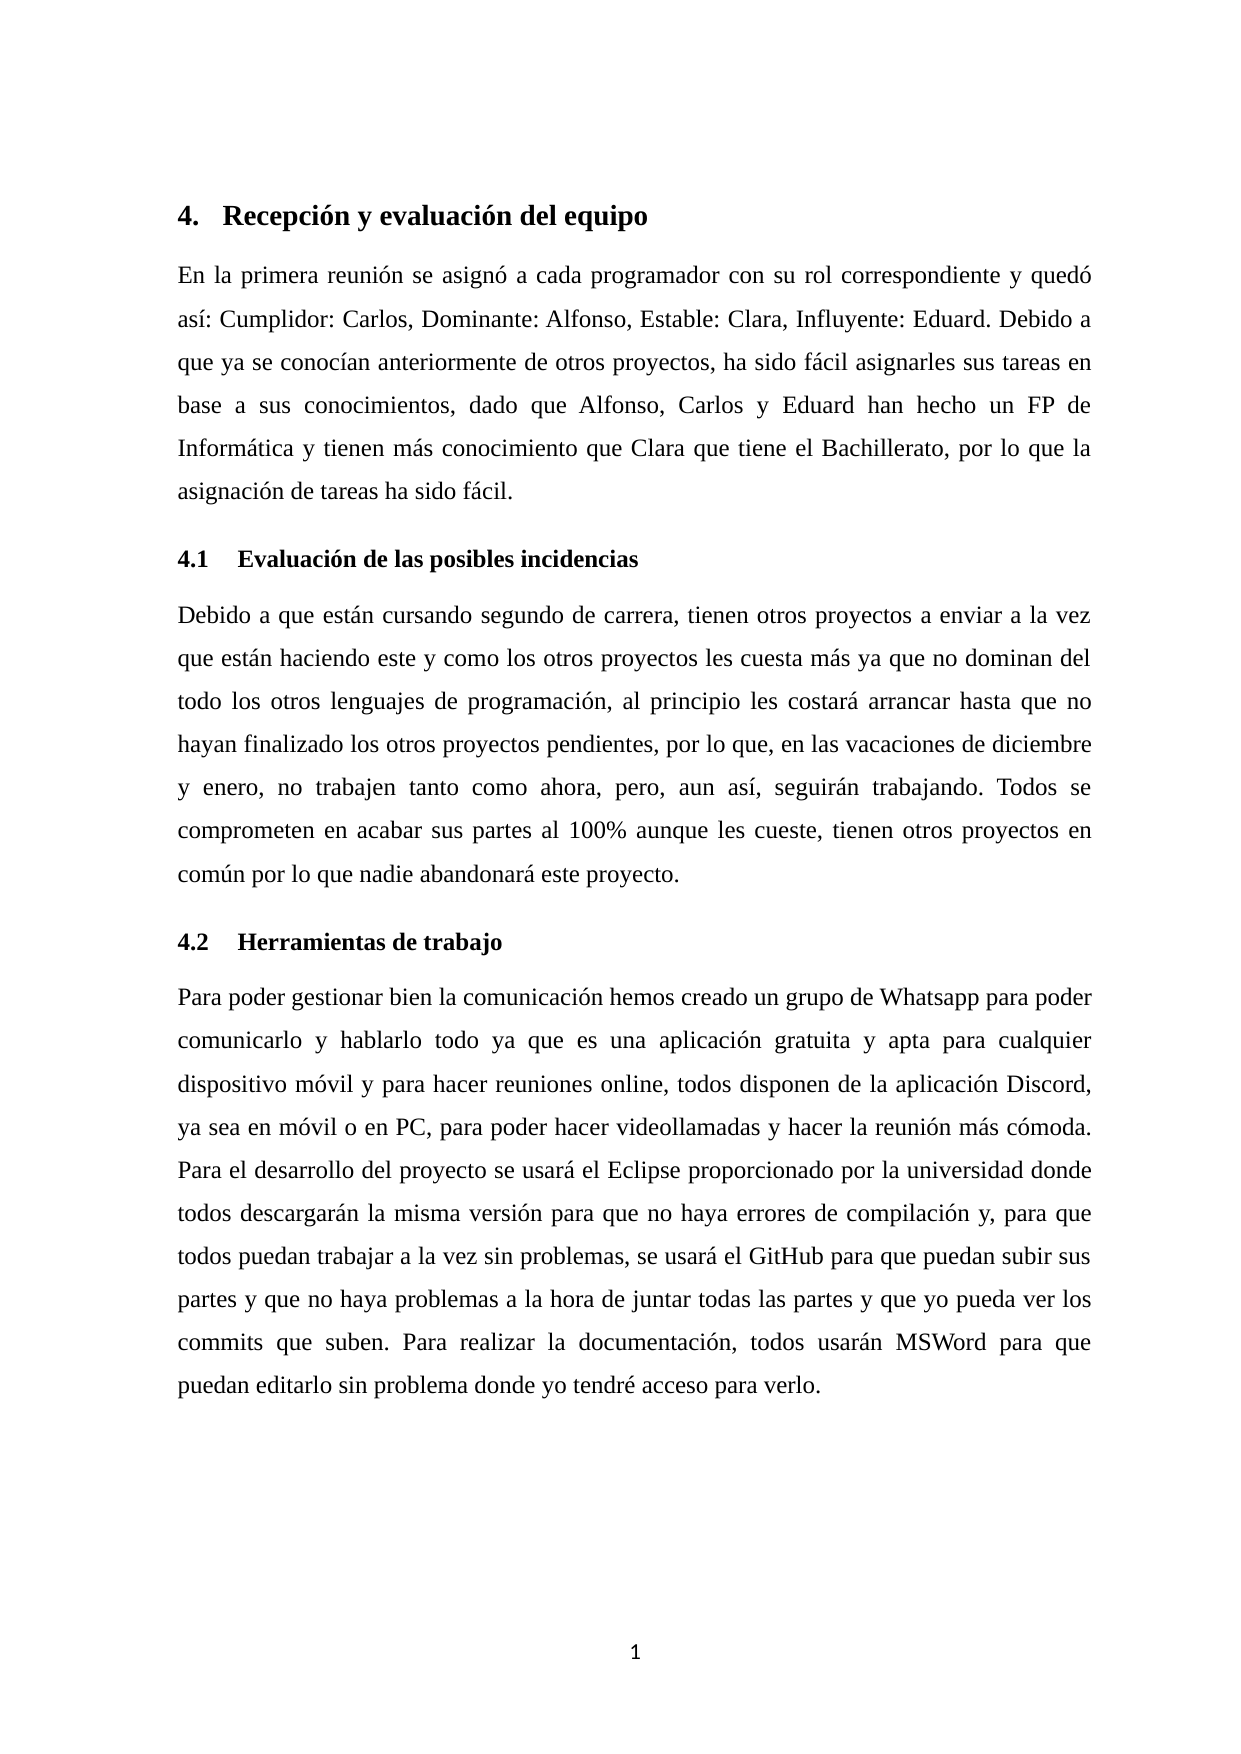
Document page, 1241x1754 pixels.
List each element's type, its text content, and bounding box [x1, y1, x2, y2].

text Debido a que están cursando segundo de carrera, tienen otros proyectos a enviar a la vez que están haciendo este y como los otros proyectos les cuesta más ya que no dominan del todo los otros lenguajes de programación, al principio les costará arrancar hasta que no hayan finalizado los otros proyectos pendientes, por lo que, en las vacaciones de diciembre y enero, no trabajen tanto como ahora, pero, aun así, seguirán trabajando. Todos se comprometen en acabar sus partes al 100% aunque les cueste, tienen otros proyectos en común por lo que nadie abandonará este proyecto. [177, 600, 1092, 887]
text Para poder gestionar bien la comunicación hemos creado un grupo de Whatsapp para poder comunicarlo y hablarlo todo ya que es una aplicación gratuita y apta para cualquier dispositivo móvil y para hacer reuniones online, todos disponen de la aplicación Discord, ya sea en móvil o en PC, para poder hacer videollamadas y hacer la reunión más cómoda. Para el desarrollo del proyecto se usará el Eclipse proporcionado por la universidad donde todos descargarán la misma versión para que no haya errores de compilación y, para que todos puedan trabajar a la vez sin problemas, se usará el GitHub para que puedan subir sus partes y que no haya problemas a la hora de juntar todas las partes y que yo pueda ver los commits que suben. Para realizar la documentación, todos usarán MSWord para que puedan editarlo sin problema donde yo tendré acceso para verlo. [177, 982, 1092, 1399]
subtitle Herramientas de trabajo [177, 927, 1092, 956]
subtitle Recepción y evaluación del equipo [177, 198, 1092, 231]
text En la primera reunión se asignó a cada programador con su rol correspondiente y quedó así: Cumplidor: Carlos, Dominante: Alfonso, Estable: Clara, Influyente: Eduard. Debido a que ya se conocían anteriormente de otros proyectos, ha sido fácil asignarles sus tareas en base a sus conocimientos, dado que Alfonso, Carlos y Eduard han hecho un FP de Informática y tienen más conocimiento que Clara que tiene el Bachillerato, por lo que la asignación de tareas ha sido fácil. [177, 261, 1092, 505]
subtitle Evaluación de las posibles incidencias [177, 544, 1092, 573]
